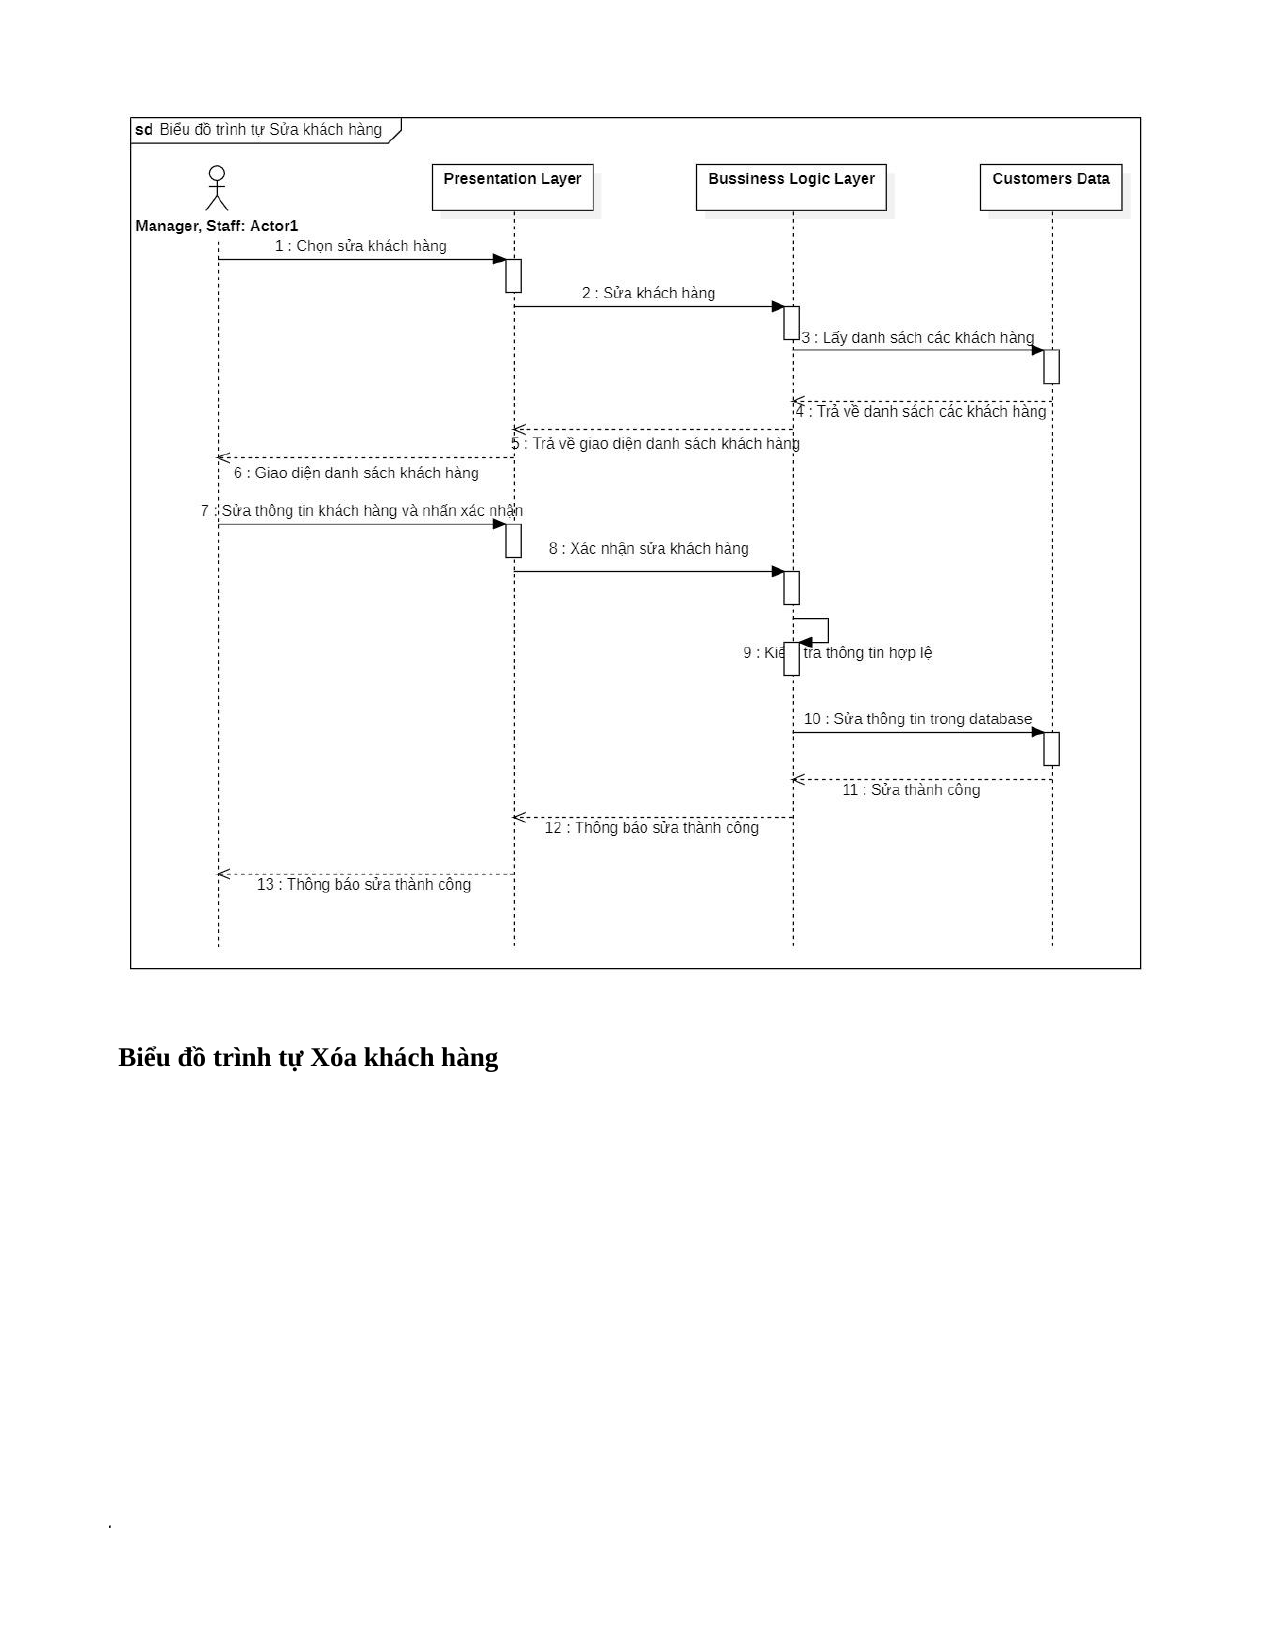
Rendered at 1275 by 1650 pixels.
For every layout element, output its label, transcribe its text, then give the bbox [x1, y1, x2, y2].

picture [118, 105, 1187, 1015]
text Biểu đồ trình tự Xóa khách hàng [118, 1041, 1186, 1072]
